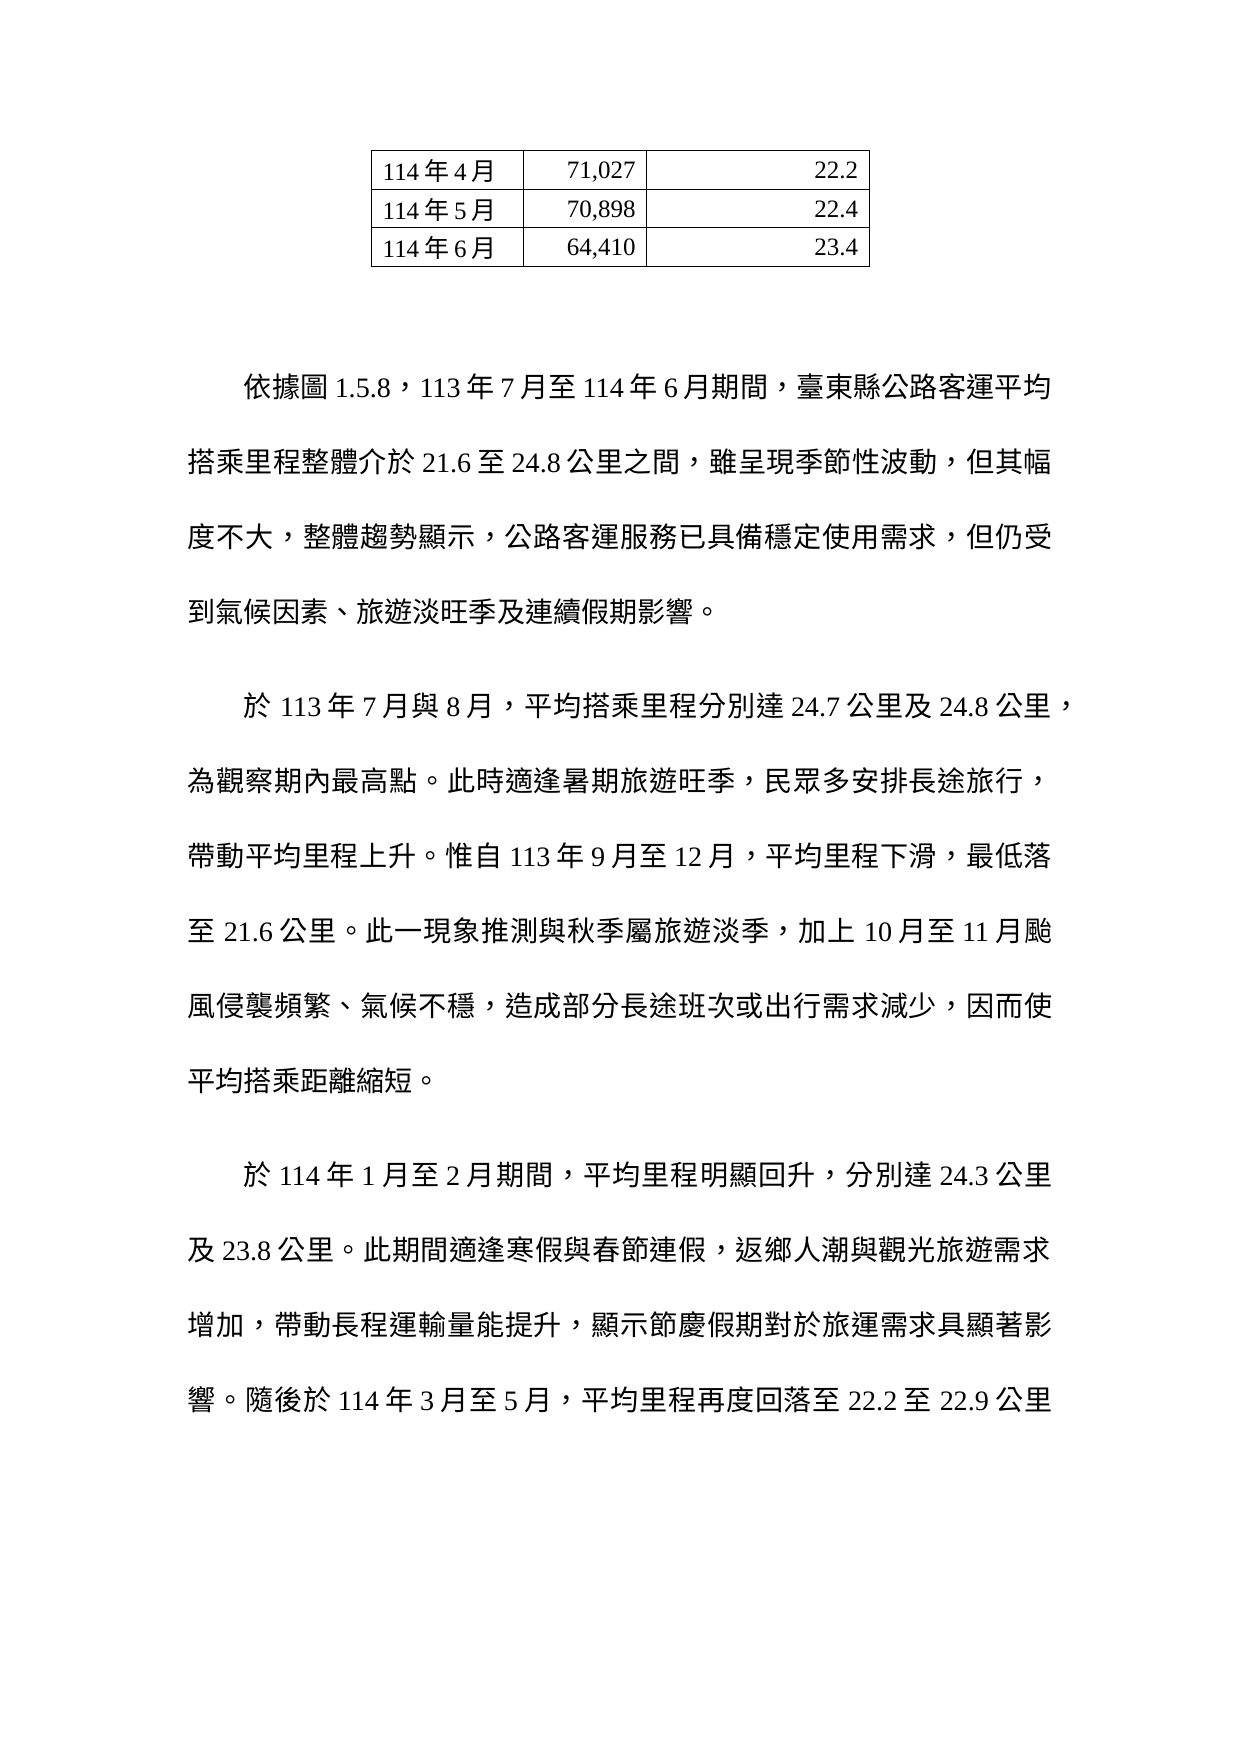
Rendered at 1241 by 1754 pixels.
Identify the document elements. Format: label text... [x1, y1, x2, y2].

text 於 113年7月與8月，平均搭乘里程分別達24.7公里及24.8公里，為觀察期內最高點。此時適逢暑期旅遊旺季，民眾多安排長途旅行，帶動平均里程上升。惟自113年9月至12月，平均里程下滑，最低落至 21.6公里。此一現象推測與秋季屬旅遊淡季，加上10月至11月颱風侵襲頻繁、氣候不穩，造成部分長途班次或出行需求減少，因而使平均搭乘距離縮短。 [187, 667, 1053, 1117]
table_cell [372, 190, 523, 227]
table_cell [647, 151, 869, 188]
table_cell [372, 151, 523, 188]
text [187, 1136, 1053, 1436]
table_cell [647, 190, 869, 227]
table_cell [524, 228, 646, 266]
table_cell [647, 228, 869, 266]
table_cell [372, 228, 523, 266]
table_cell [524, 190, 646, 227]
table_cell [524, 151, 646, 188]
text 依據圖1.5.8，113年7月至114年6月期間，臺東縣公路客運平均搭乘里程整體介於21.6至24.8公里之間，雖呈現季節性波動，但其幅度不大，整體趨勢顯示，公路客運服務已具備穩定使用需求，但仍受到氣候因素、旅遊淡旺季及連續假期影響。 [187, 348, 1053, 648]
